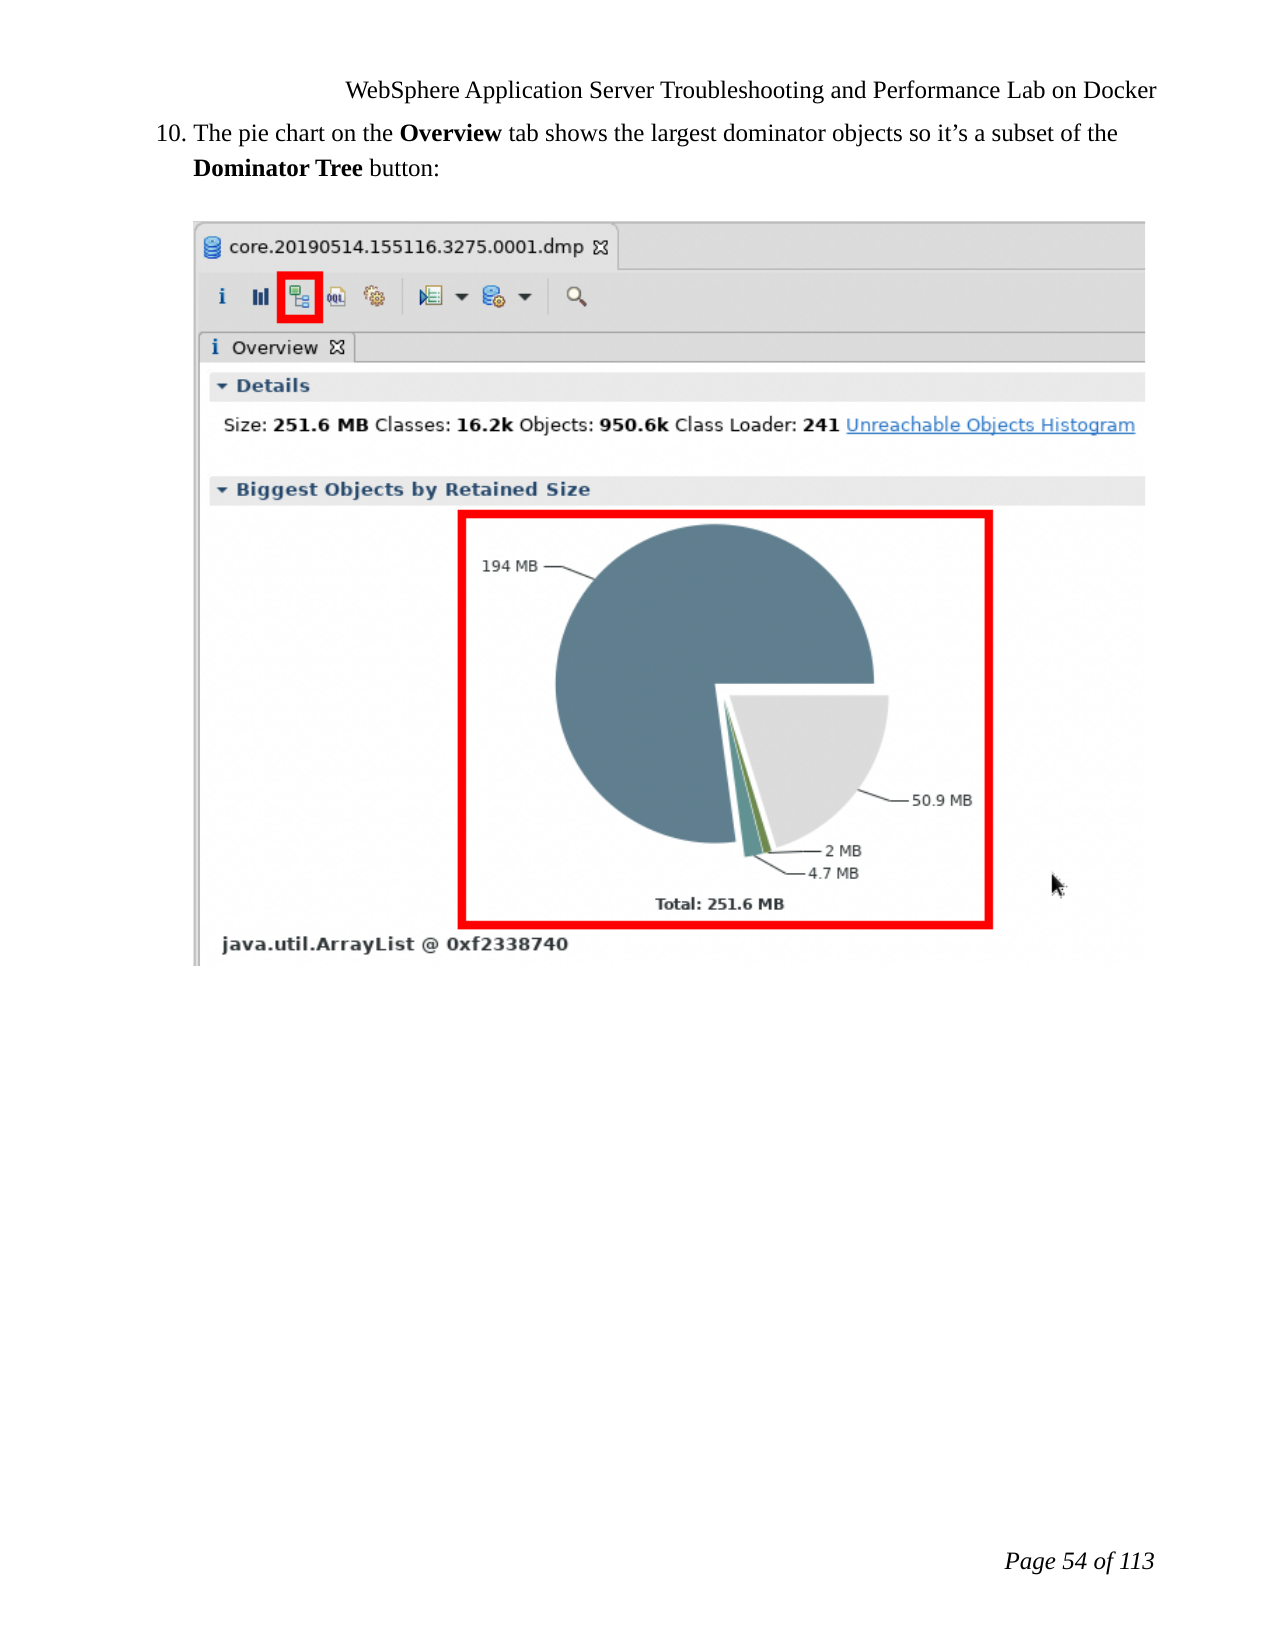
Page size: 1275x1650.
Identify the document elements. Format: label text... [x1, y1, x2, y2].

picture [193, 221, 1146, 966]
